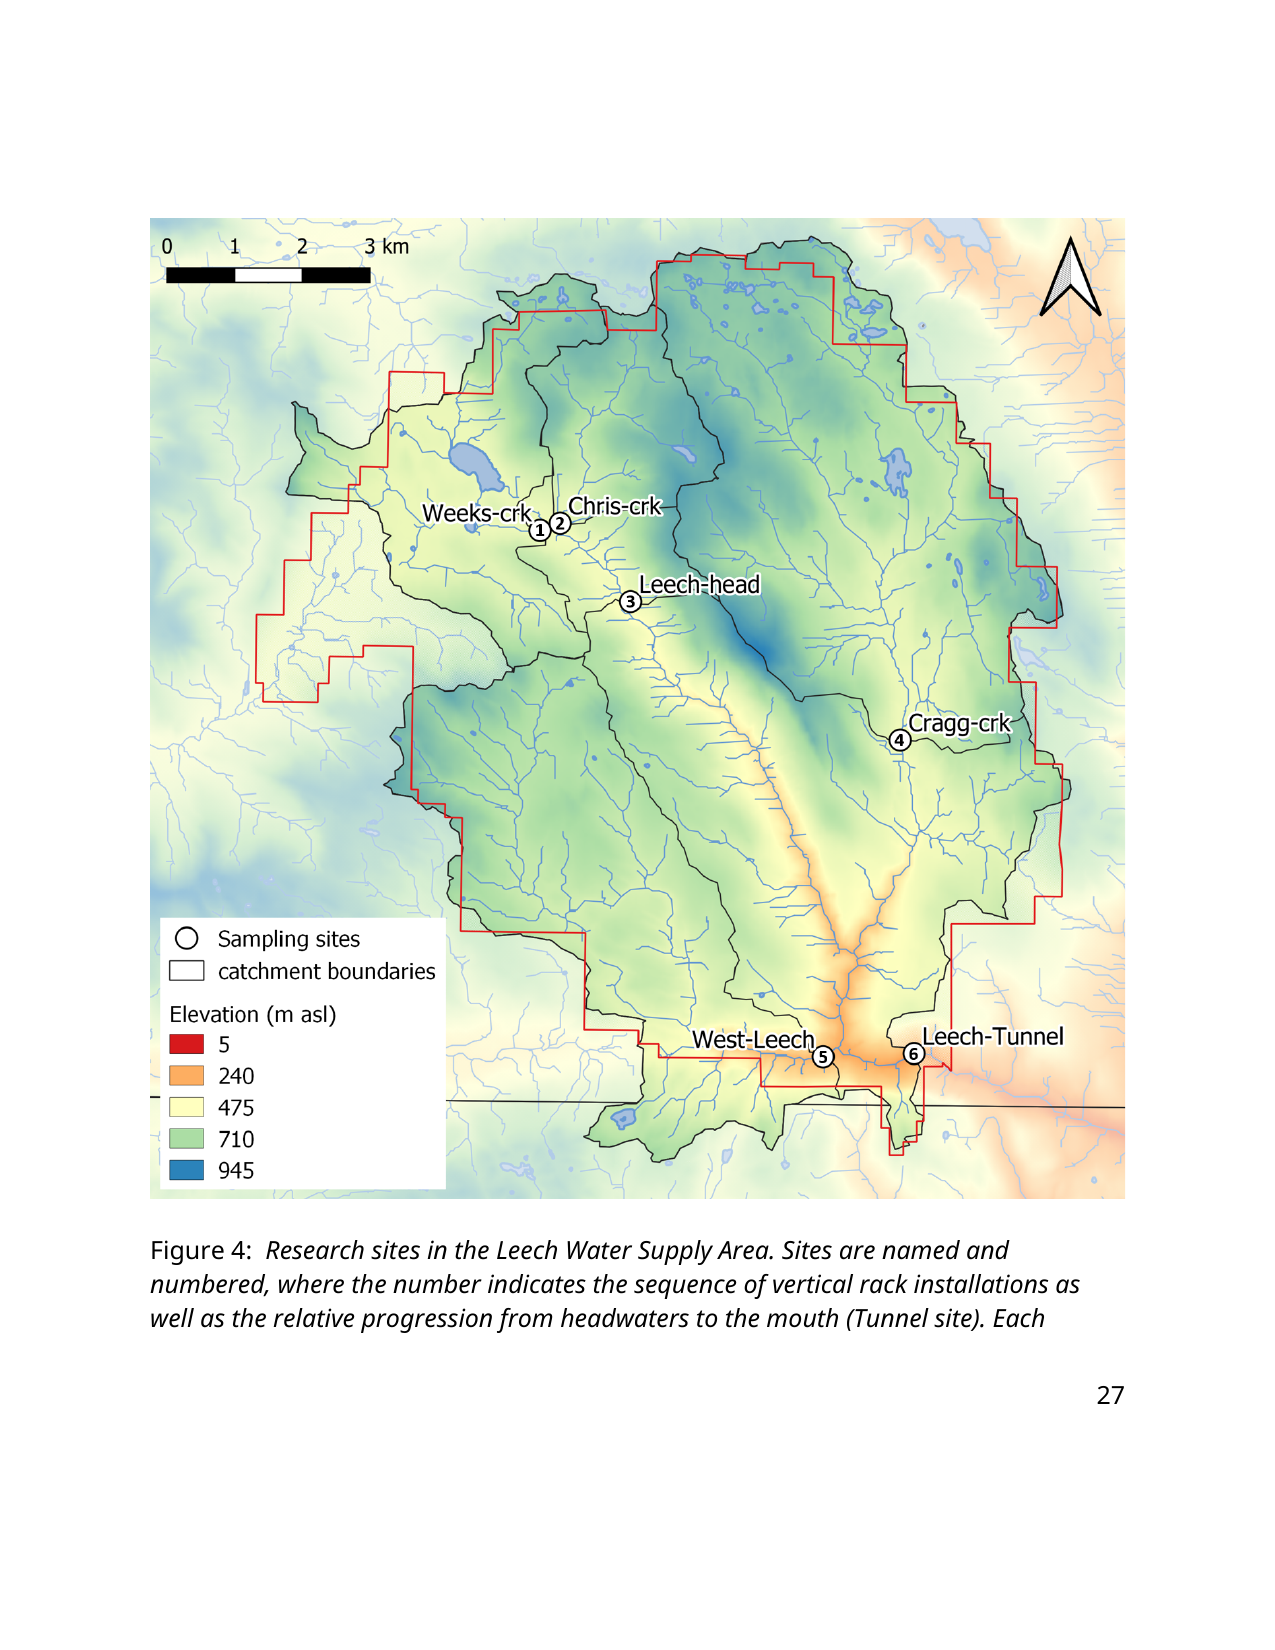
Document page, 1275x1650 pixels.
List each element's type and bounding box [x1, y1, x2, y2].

text [150, 1233, 1125, 1335]
picture [150, 218, 1125, 1199]
